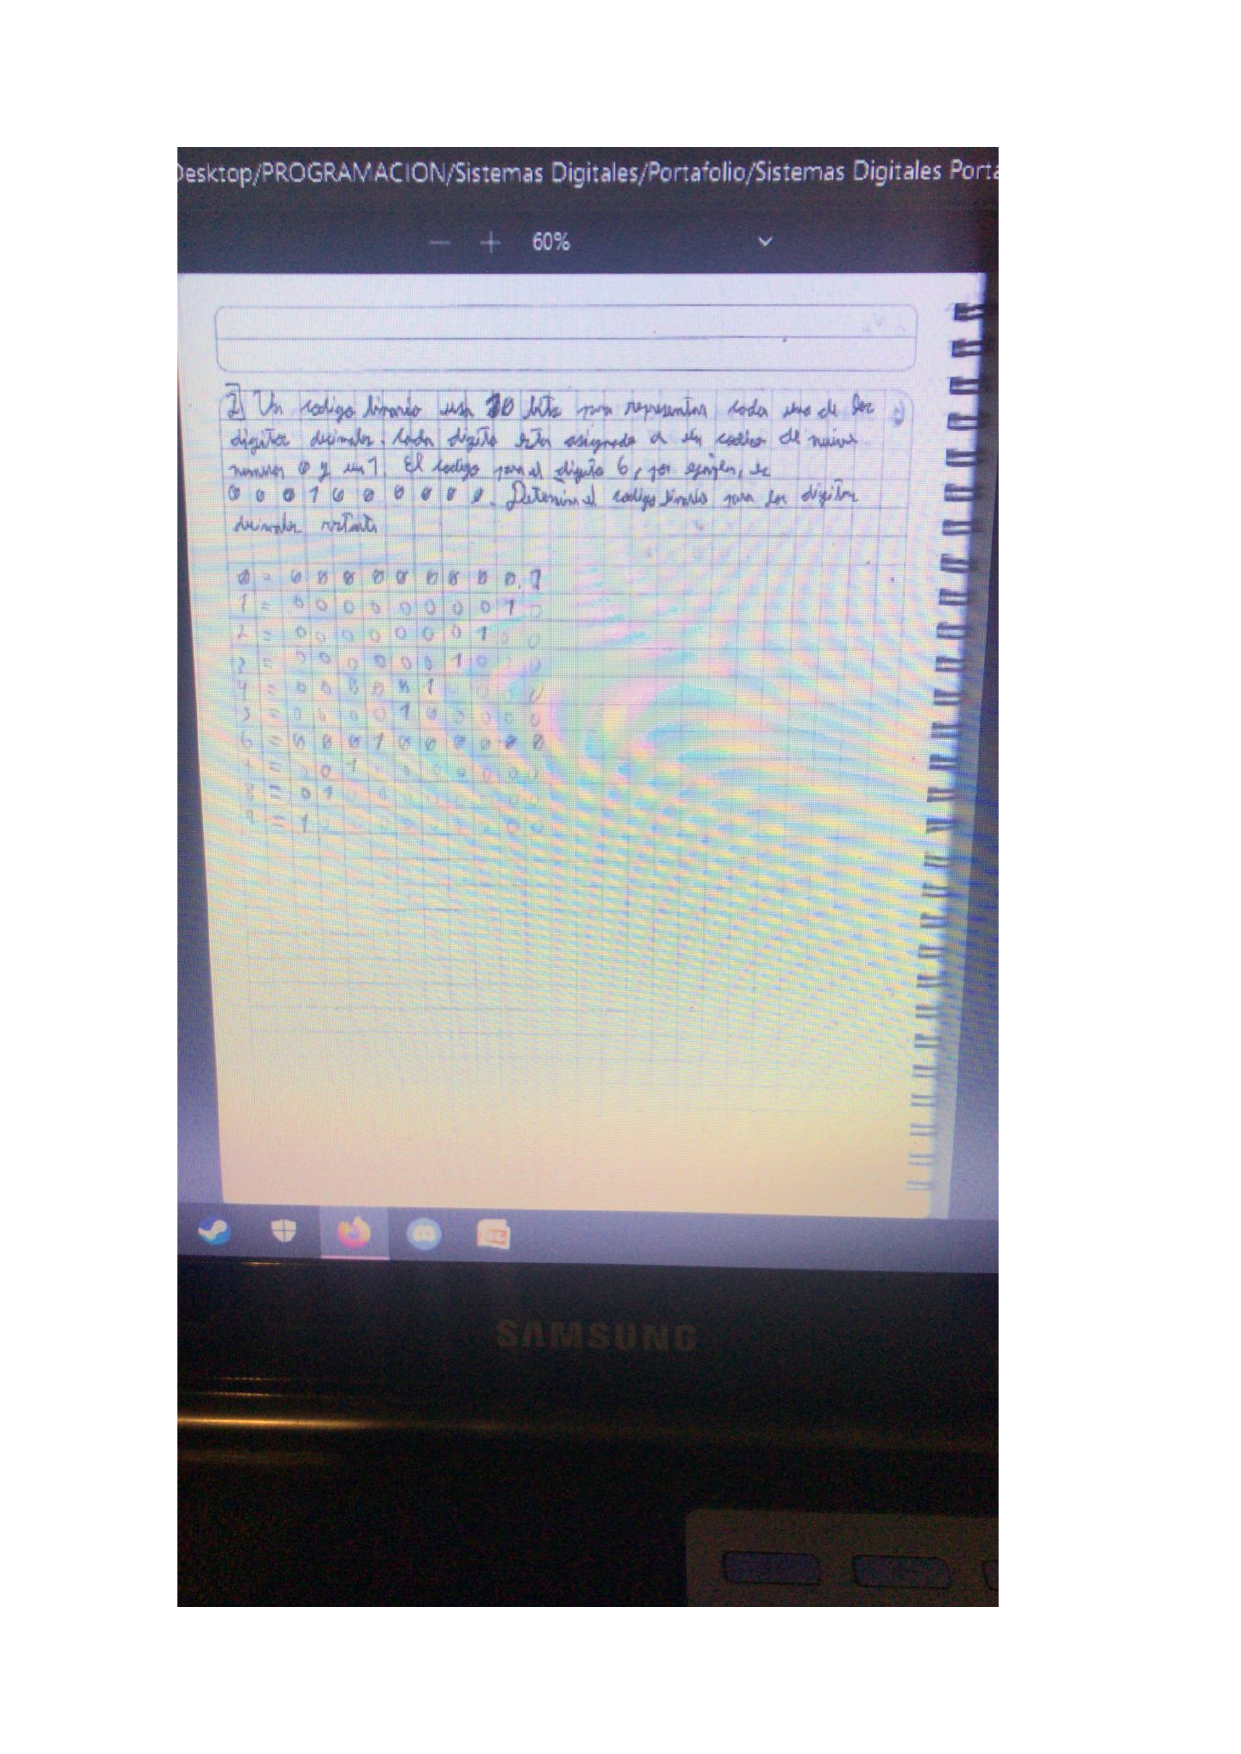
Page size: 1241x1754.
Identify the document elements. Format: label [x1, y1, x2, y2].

picture [177, 147, 999, 1607]
